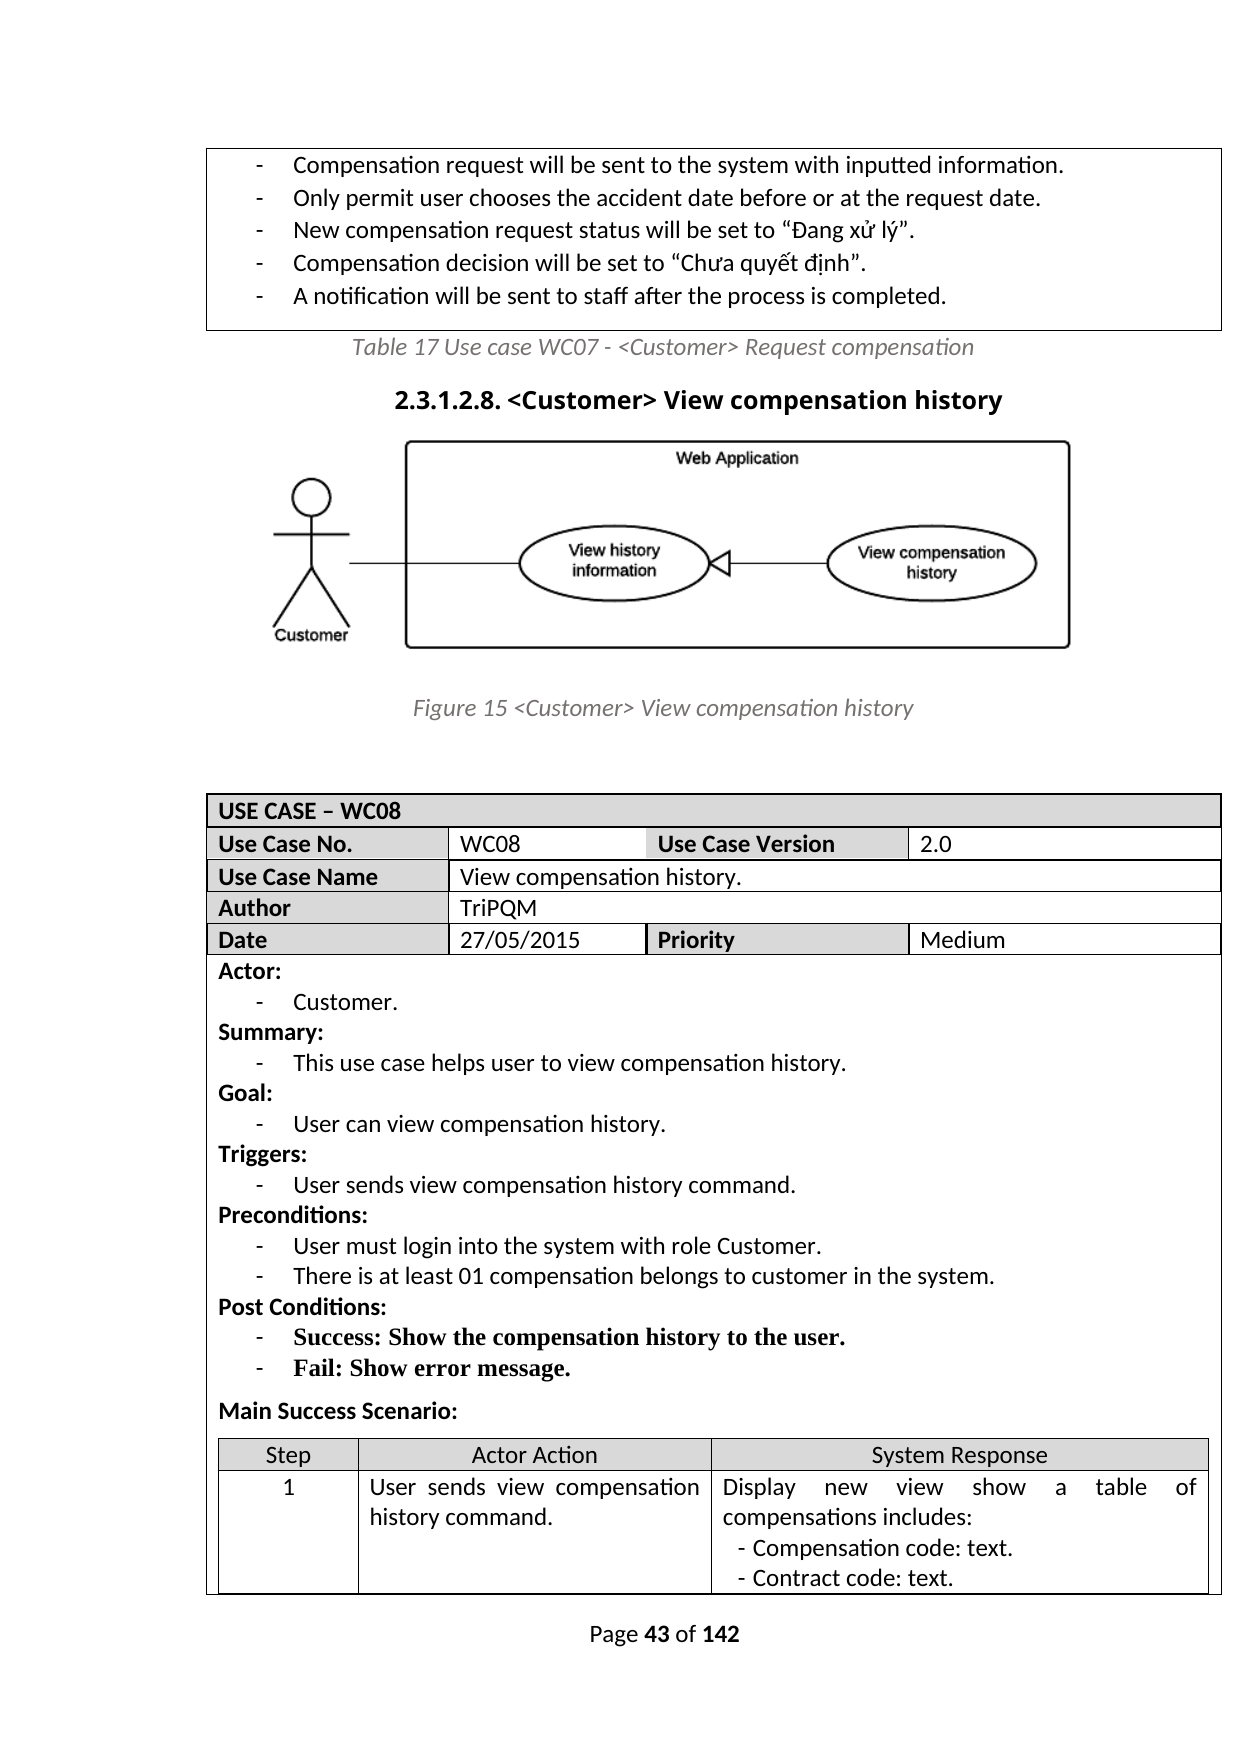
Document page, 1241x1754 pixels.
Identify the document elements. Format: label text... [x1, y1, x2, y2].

table_cell Date [208, 924, 448, 954]
table_cell Priority [648, 924, 908, 954]
picture [237, 418, 1092, 674]
table_cell 27/05/2015 [450, 924, 645, 954]
table_cell Use Case No. [207, 828, 448, 858]
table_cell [207, 955, 1221, 1594]
table_cell Use Case Name [208, 860, 448, 891]
table_cell WC08 [449, 828, 646, 858]
subtitle <Customer> View compensation history [394, 382, 1122, 416]
table_cell Medium [910, 924, 1220, 954]
table_header USE CASE – WC08 [208, 795, 1220, 826]
text Table Use case WC07 - <Customer> Request compensation [207, 331, 1122, 361]
table_cell Use Case Version [646, 828, 908, 858]
table_cell 2.0 [909, 828, 1221, 858]
table_cell Author [207, 892, 448, 923]
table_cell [207, 149, 1221, 330]
text Figure <Customer> View compensation history [207, 692, 1122, 723]
table_cell TriPQM [449, 892, 1221, 923]
table_cell View compensation history. [450, 861, 1220, 891]
